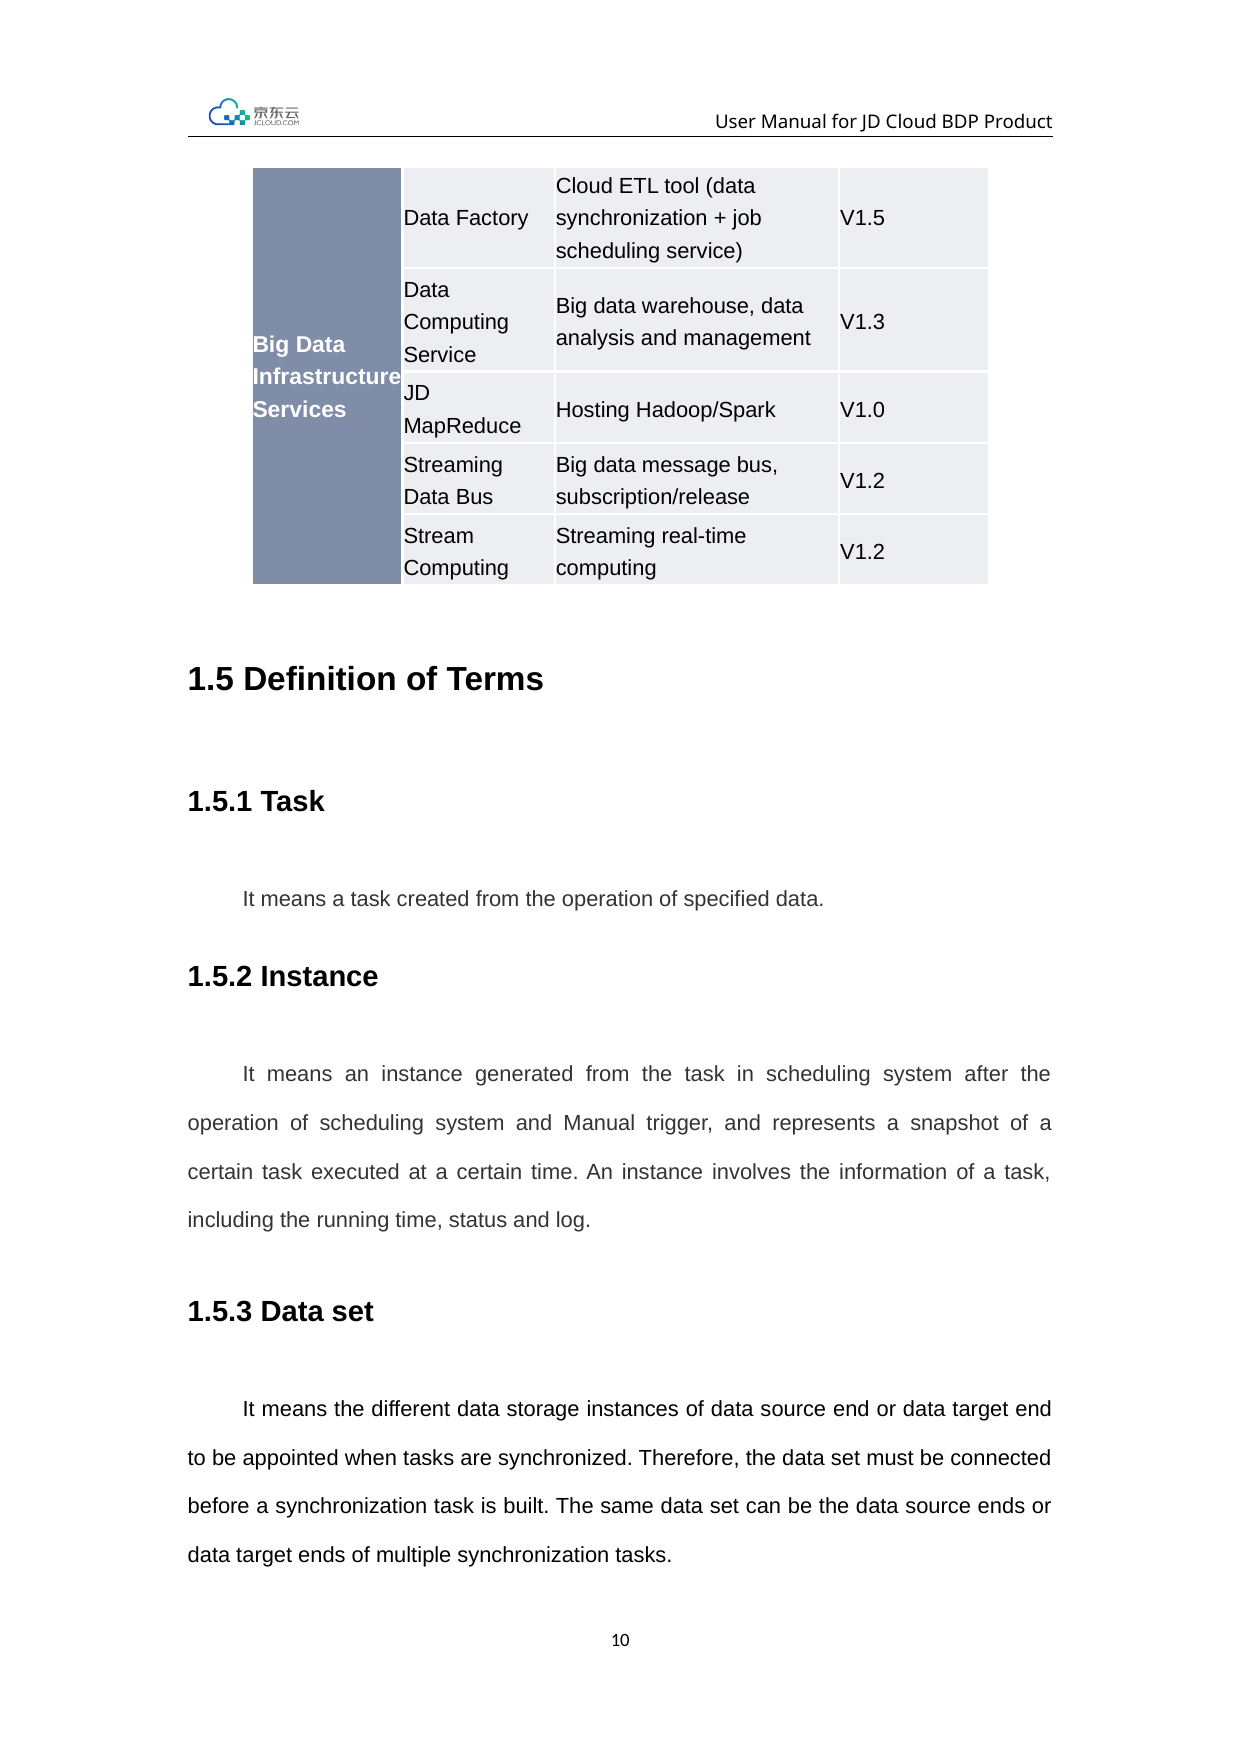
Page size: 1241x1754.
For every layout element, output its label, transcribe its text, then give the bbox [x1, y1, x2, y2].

table_cell V1.5 [840, 168, 988, 267]
table_cell Data Computing Service [404, 269, 554, 370]
text It means the different data storage instances of data source end or data target end to be appointed when tasks are synchronized. Therefore, the data set must be connected before a synchronization task is built. The same data set can be the data source ends or data target ends of multiple synchronization tasks. [187, 1392, 1053, 1571]
subtitle 1.5.1 Task [187, 768, 1053, 833]
subtitle 1.5.2 Instance [187, 943, 1053, 1008]
table_cell Big Data Infrastructure Services [253, 168, 401, 584]
table_cell Data Factory [404, 168, 554, 267]
table_cell Big data warehouse, data analysis and management [556, 269, 838, 370]
table_cell Stream Computing [404, 515, 554, 584]
table_cell JD MapReduce [404, 373, 554, 442]
table_cell Streaming real-time computing [556, 515, 838, 584]
table_cell V1.3 [840, 269, 988, 370]
table_cell Streaming Data Bus [404, 444, 554, 513]
text It means an instance generated from the task in scheduling system after the operation of scheduling system and Manual trigger, and represents a snapshot of a certain task executed at a certain time. An instance involves the information of a task, including the running time, status and log. [187, 1057, 1053, 1236]
table_cell V1.2 [840, 444, 988, 513]
subtitle 1.5 Definition of Terms [187, 646, 1053, 711]
table_cell Hosting Hadoop/Spark [556, 373, 838, 442]
subtitle 1.5.3 Data set [187, 1278, 1053, 1343]
picture [187, 88, 340, 129]
table_cell V1.2 [840, 515, 988, 584]
table_cell V1.0 [840, 373, 988, 442]
text It means a task created from the operation of specified data. [187, 882, 1053, 914]
table_cell Big data message bus, subscription/release [556, 444, 838, 513]
table_cell Cloud ETL tool (data synchronization + job scheduling service) [556, 168, 838, 267]
